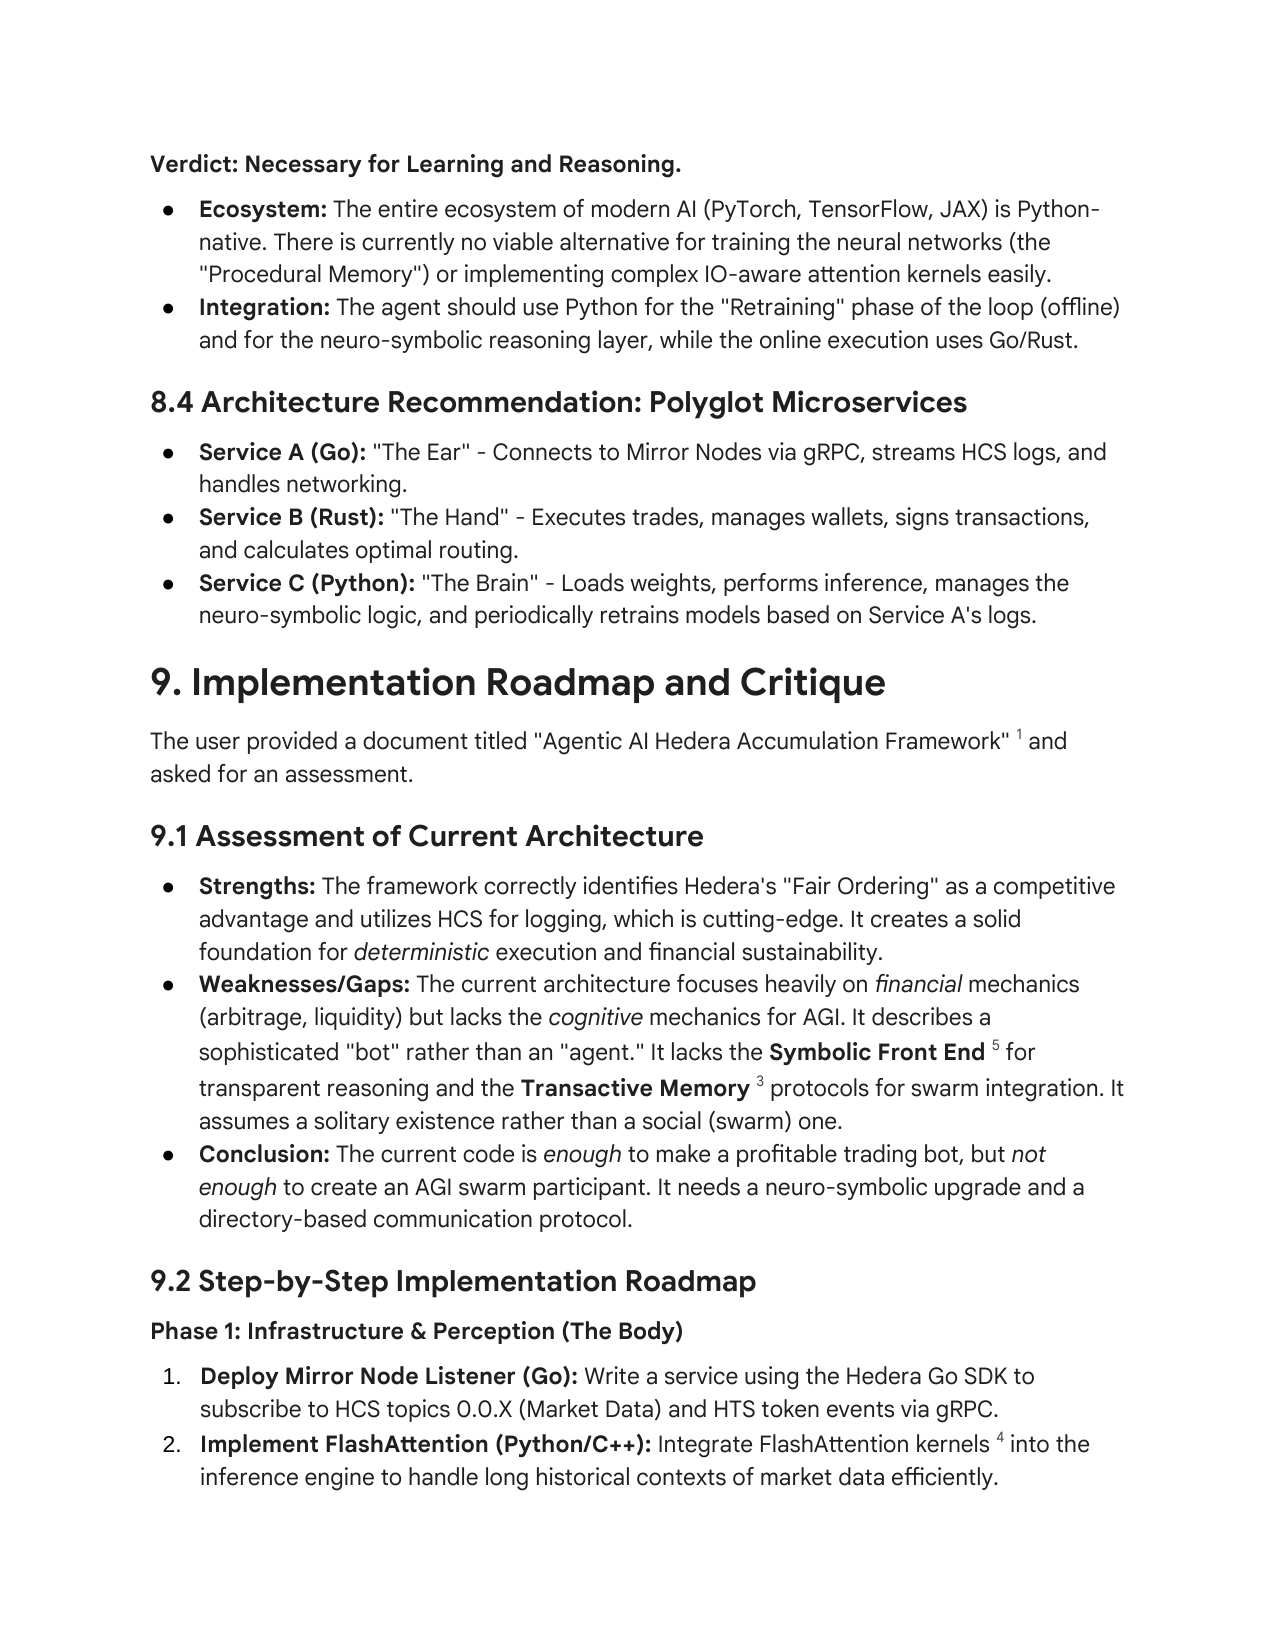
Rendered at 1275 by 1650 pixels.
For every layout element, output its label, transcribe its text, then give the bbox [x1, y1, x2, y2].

list Integration: The agent should use Python for the "Retraining" phase of the loop (offline) and for the neuro-symbolic reasoning layer, while the online execution uses Go/Rust. [161, 293, 1125, 355]
subtitle 8.4 Architecture Recommendation: Polyglot Microservices [150, 384, 1125, 420]
list Service B (Rust): "The Hand" - Executes trades, manages wallets, signs transactions, and calculates optimal routing. [161, 503, 1125, 565]
subtitle 9.2 Step-by-Step Implementation Roadmap [150, 1263, 1125, 1300]
list Conclusion: The current code is enough to make a profitable trading bot, but not enough to create an AGI swarm participant. It needs a neuro-symbolic upgrade and a directory-based communication protocol. [161, 1140, 1125, 1234]
list Strengths: The framework correctly identifies Hedera's "Fair Ordering" as a competitive advantage and utilizes HCS for logging, which is cutting-edge. It creates a solid foundation for deterministic execution and financial sustainability. [161, 872, 1125, 967]
list Service A (Go): "The Ear" - Connects to Mirror Nodes via gRPC, streams HCS logs, and handles networking. [161, 438, 1125, 499]
text The user provided a document titled "Agentic AI Hedera Accumulation Framework" 1 and asked for an assessment. [150, 725, 1125, 789]
list Implement FlashAttention (Python/C++): Integrate FlashAttention kernels 4 into the inference engine to handle long historical contexts of market data efficiently. [162, 1428, 1125, 1492]
text Verdict: Necessary for Learning and Reasoning. [150, 150, 1125, 179]
list Service C (Python): "The Brain" - Loads weights, performs inference, manages the neuro-symbolic logic, and periodically retrains models based on Service A's logs. [161, 569, 1125, 630]
text Phase 1: Infrastructure & Perception (The Body) [150, 1317, 1125, 1346]
list Weaknesses/Gaps: The current architecture focuses heavily on financial mechanics (arbitrage, liquidity) but lacks the cognitive mechanics for AGI. It describes a sophisticated "bot" rather than an "agent." It lacks the Symbolic Front End 5 for transparent reasoning and the Transactive Memory 3 protocols for swarm integration. It assumes a solitary existence rather than a social (swarm) one. [161, 971, 1125, 1136]
list Ecosystem: The entire ecosystem of modern AI (PyTorch, TensorFlow, JAX) is Python-native. There is currently no viable alternative for training the neural networks (the "Procedural Memory") or implementing complex IO-aware attention kernels easily. [161, 195, 1125, 289]
subtitle 9. Implementation Roadmap and Critique [150, 659, 1125, 706]
subtitle 9.1 Assessment of Current Architecture [150, 818, 1125, 855]
list Deploy Mirror Node Listener (Go): Write a service using the Hedera Go SDK to subscribe to HCS topics 0.0.X (Market Data) and HTS token events via gRPC. [162, 1363, 1125, 1424]
